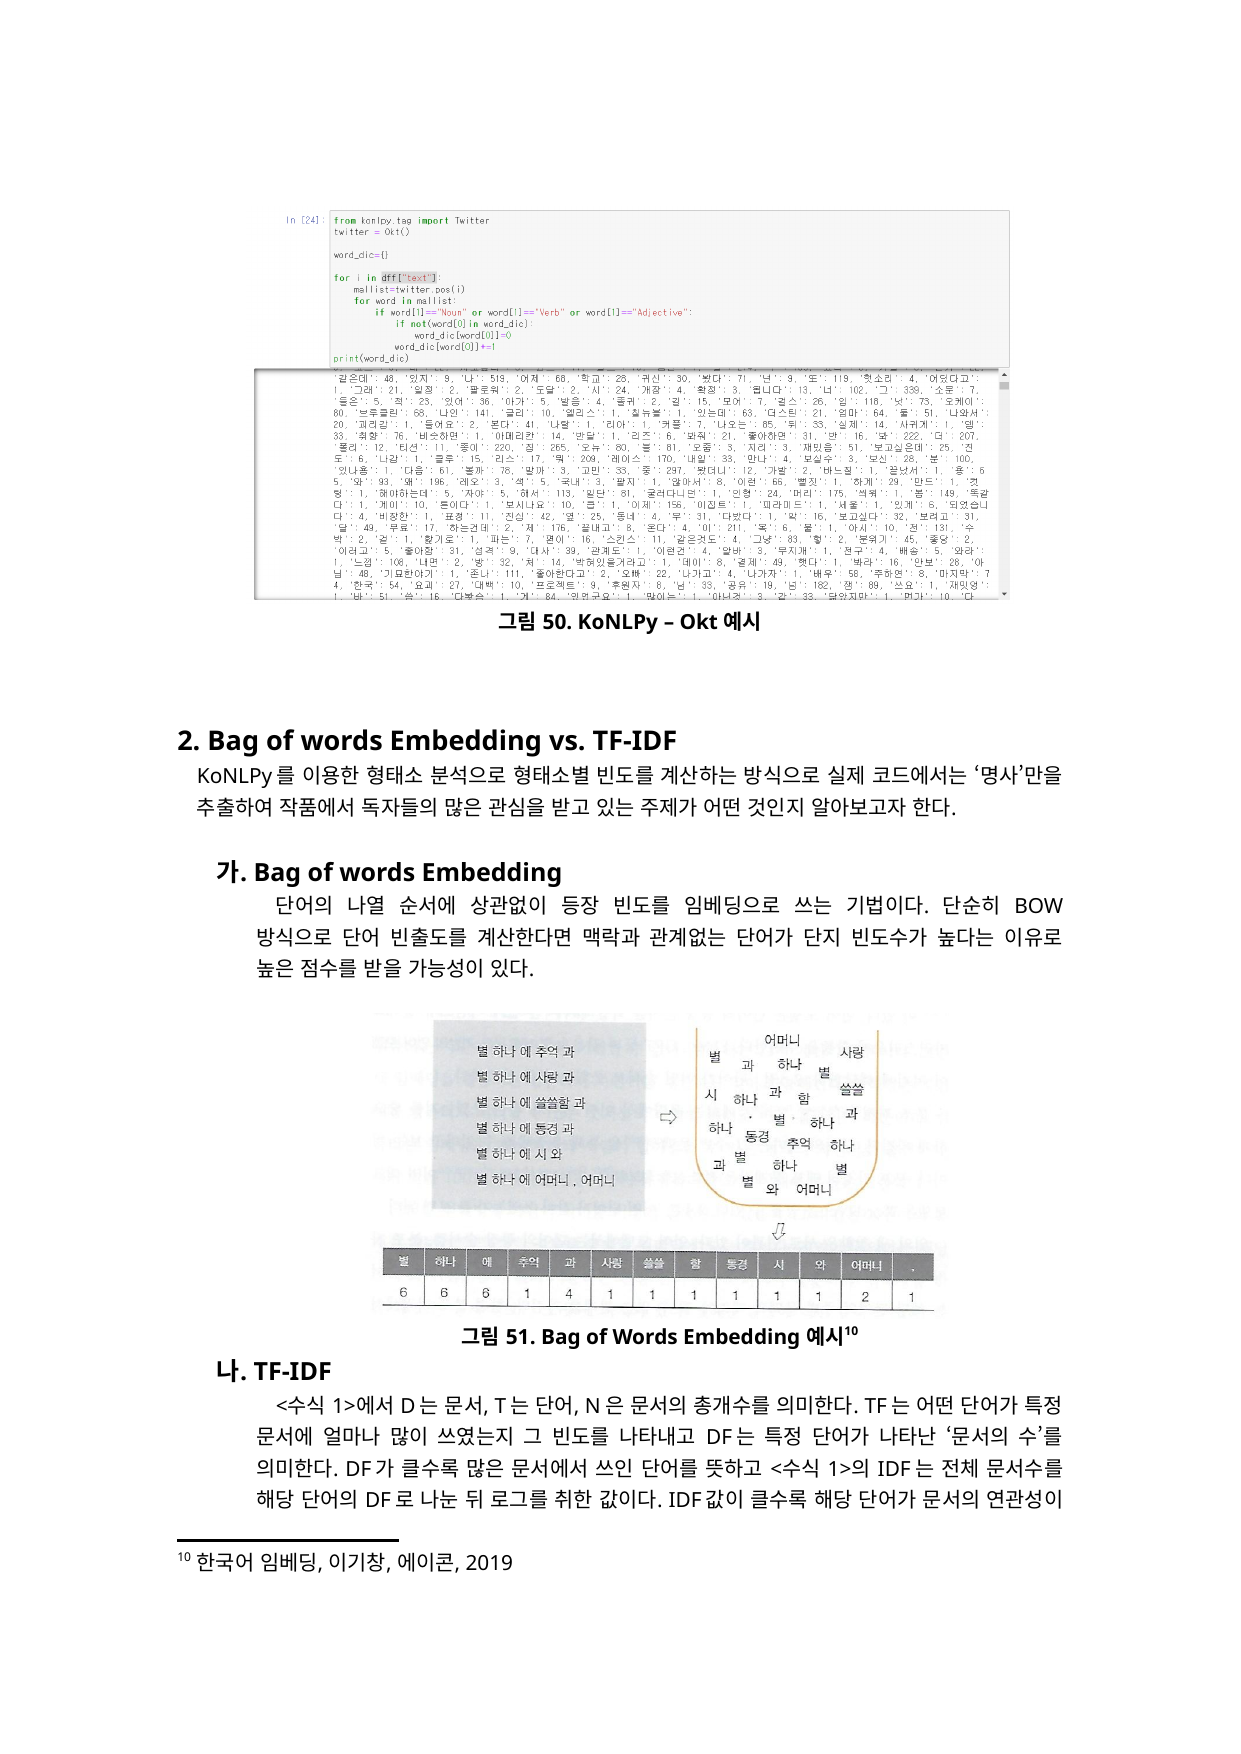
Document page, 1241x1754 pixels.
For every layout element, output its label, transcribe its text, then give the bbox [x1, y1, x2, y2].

text 2. Bag of words Embedding vs. TF-IDF [177, 722, 1063, 759]
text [256, 1389, 1063, 1514]
text 가. Bag of words Embedding [217, 852, 1063, 888]
text 나. TF-IDF [217, 1352, 1063, 1388]
picture [246, 206, 1014, 604]
text 그림 51. Bag of Words Embedding 예시 [256, 1320, 1063, 1350]
text KoNLPy를 이용한 형태소 분석으로 형태소별 빈도를 계산하는 방식으로 실제 코드에서는 ‘명사’만을 추출하여 작품에서 독자들의 많은 관심을 받고 있는 주제가 어떤 것인지 알아보고자 한다. [197, 760, 1063, 822]
text 단어의 나열 순서에 상관없이 등장 빈도를 임베딩으로 쓰는 기법이다. 단순히 BOW 방식으로 단어 빈출도를 계산한다면 맥락과 관계없는 단어가 단지 빈도수가 높다는 이유로 높은 점수를 받을 가능성이 있다. [256, 890, 1063, 983]
text 그림 50. KoNLPy – Okt 예시 [197, 605, 1063, 635]
picture [364, 1013, 955, 1319]
